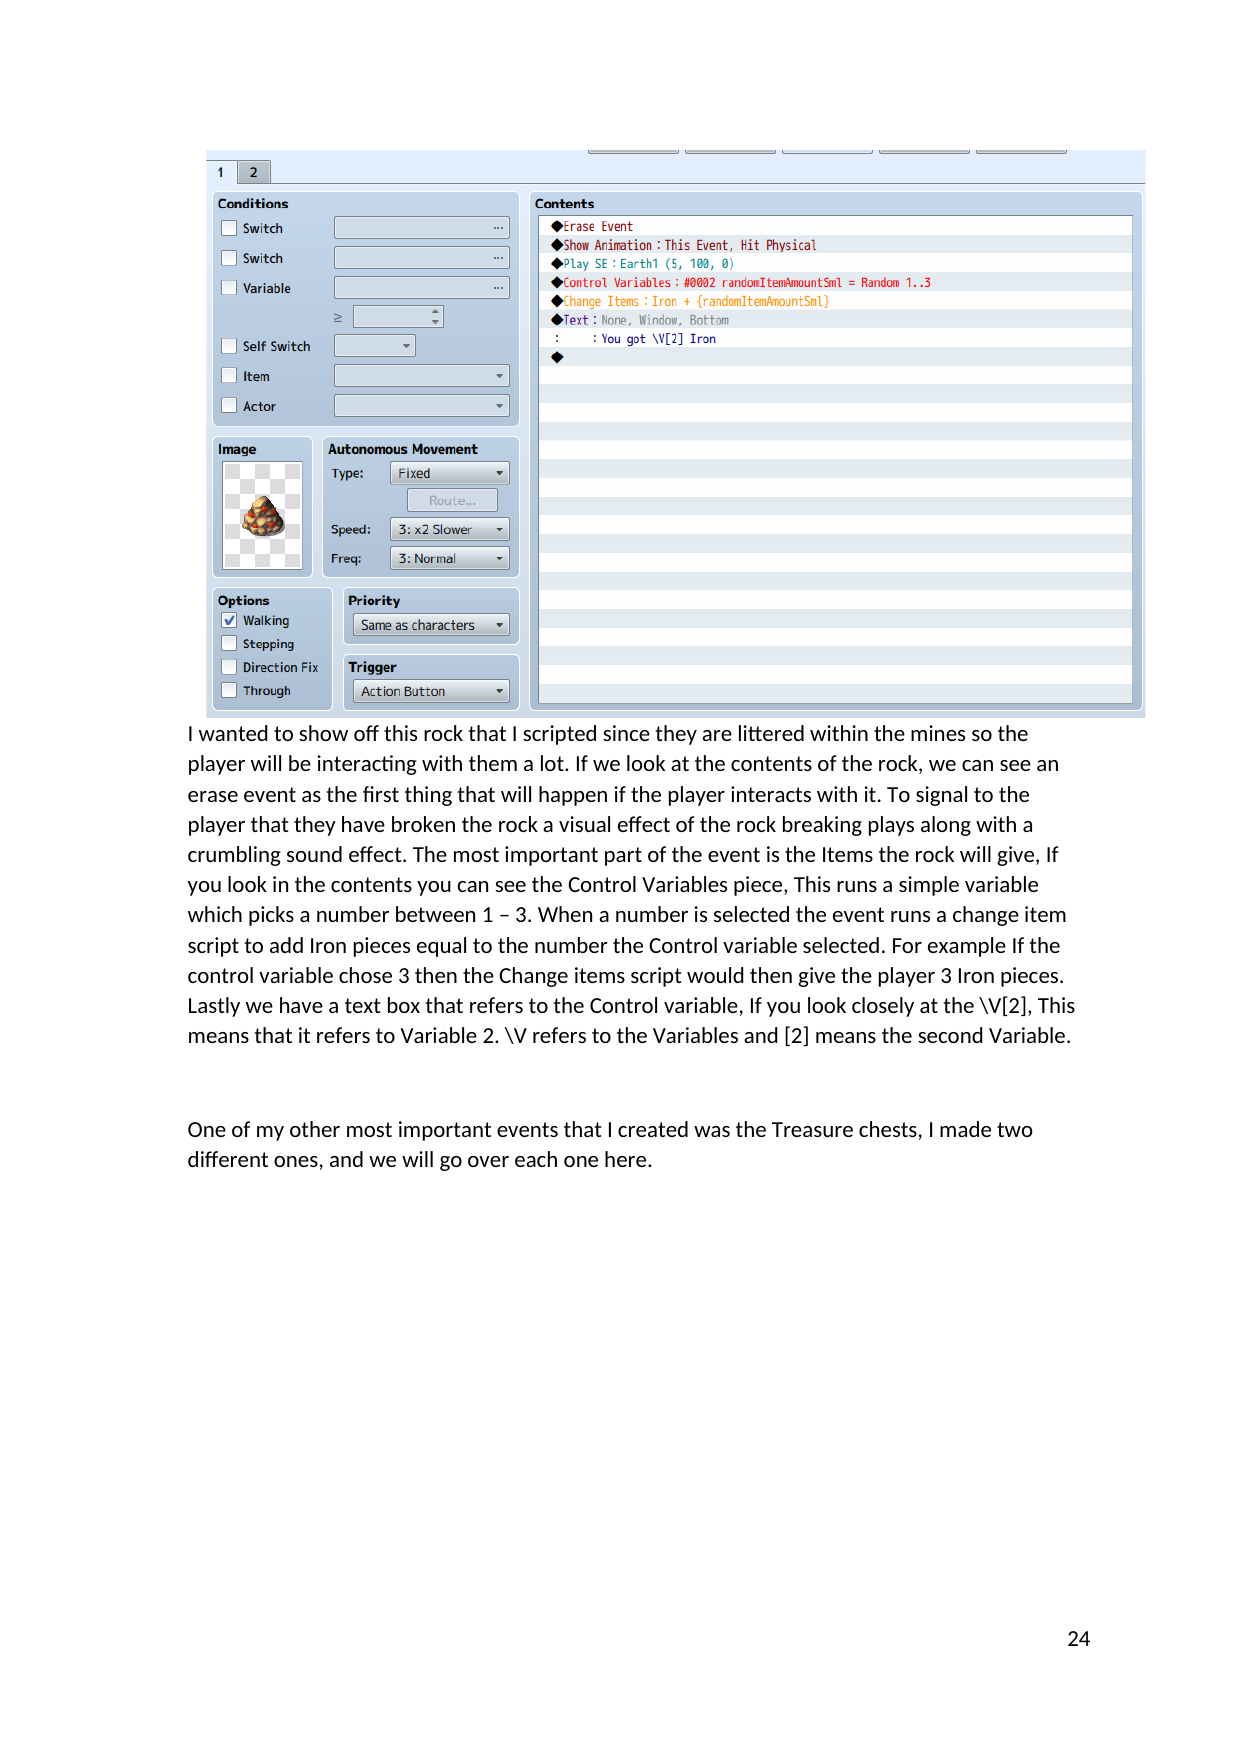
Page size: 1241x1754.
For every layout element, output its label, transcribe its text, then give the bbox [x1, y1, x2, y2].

text One of my other most important events that I created was the Treasure chests, I made two different ones, and we will go over each one here. [187, 1115, 1090, 1173]
text I wanted to show off this rock that I scripted since they are littered within the mines so the player will be interacting with them a lot. If we look at the contents of the rock, we can see an erase event as the first thing that will happen if the player interacts with it. To signal to the player that they have broken the rock a visual effect of the rock breaking plays along with a crumbling sound effect. The most important part of the event is the Items the rock will give, If you look in the contents you can see the Control Variables piece, This runs a simple variable which picks a number between 1 – 3. When a number is selected the event runs a change item script to add Iron pieces equal to the number the Control variable selected. For example If the control variable chose 3 then the Change items script would then give the player 3 Iron pieces. Lastly we have a text box that refers to the Control variable, If you look closely at the \V[2], This means that it refers to Variable 2. \V refers to the Variables and [2] means the second Variable. [187, 150, 1090, 1049]
